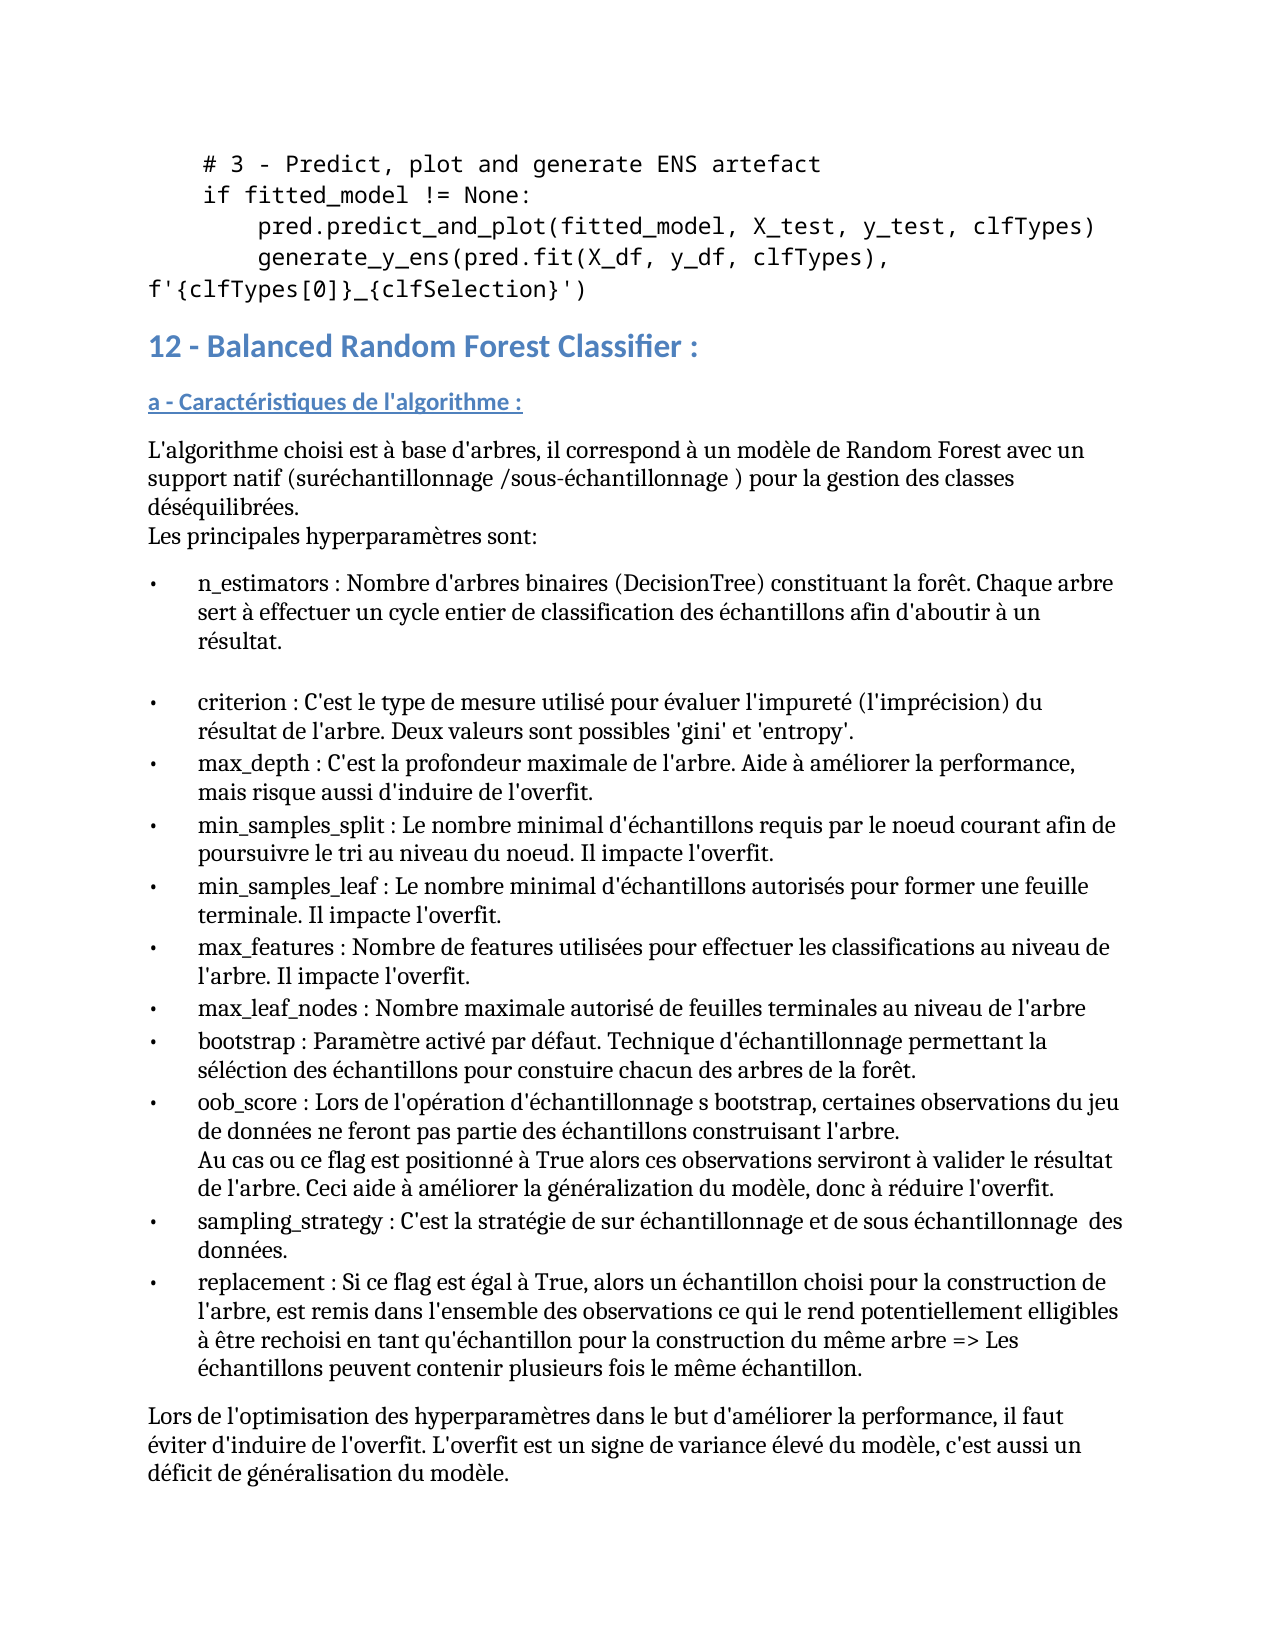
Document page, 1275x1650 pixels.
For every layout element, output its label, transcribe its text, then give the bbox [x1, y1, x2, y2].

text Lors de l'optimisation des hyperparamètres dans le but d'améliorer la performance, il faut éviter d'induire de l'overfit. L'overfit est un signe de variance élevé du modèle, c'est aussi un déficit de généralisation du modèle. [148, 1402, 1127, 1488]
list max_leaf_nodes : Nombre maximale autorisé de feuilles terminales au niveau de l'arbre [148, 994, 1127, 1023]
subtitle 12 - Balanced Random Forest Classifier : [148, 325, 1127, 365]
list min_samples_leaf : Le nombre minimal d'échantillons autorisés pour former une feuille terminale. Il impacte l'overfit. [148, 872, 1127, 929]
text L'algorithme choisi est à base d'arbres, il correspond à un modèle de Random Forest avec un support natif (suréchantillonnage /sous-échantillonnage ) pour la gestion des classes déséquilibrées. Les principales hyperparamètres sont: [148, 436, 1127, 551]
list replacement : Si ce flag est égal à True, alors un échantillon choisi pour la construction de l'arbre, est remis dans l'ensemble des observations ce qui le rend potentiellement elligibles à être rechoisi en tant qu'échantillon pour la construction du même arbre => Les échantillons peuvent contenir plusieurs fois le même échantillon. [148, 1268, 1127, 1383]
list n_estimators : Nombre d'arbres binaires (DecisionTree) constituant la forêt. Chaque arbre sert à effectuer un cycle entier de classification des échantillons afin d'aboutir à un résultat. [148, 569, 1127, 684]
list min_samples_split : Le nombre minimal d'échantillons requis par le noeud courant afin de poursuivre le tri au niveau du noeud. Il impacte l'overfit. [148, 811, 1127, 868]
list criterion : C'est le type de mesure utilisé pour évaluer l'impureté (l'imprécision) du résultat de l'arbre. Deux valeurs sont possibles 'gini' et 'entropy'. [148, 688, 1127, 746]
list max_features : Nombre de features utilisées pour effectuer les classifications au niveau de l'arbre. Il impacte l'overfit. [148, 933, 1127, 991]
subtitle a - Caractéristiques de l'algorithme : [148, 386, 1127, 417]
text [148, 148, 1127, 304]
list bootstrap : Paramètre activé par défaut. Technique d'échantillonnage permettant la séléction des échantillons pour constuire chacun des arbres de la forêt. [148, 1027, 1127, 1084]
list sampling_strategy : C'est la stratégie de sur échantillonnage et de sous échantillonnage des données. [148, 1207, 1127, 1264]
list oob_score : Lors de l'opération d'échantillonnage s bootstrap, certaines observations du jeu de données ne feront pas partie des échantillons construisant l'arbre. Au cas ou ce flag est positionné à True alors ces observations serviront à valider le résultat de l'arbre. Ceci aide à améliorer la généralization du modèle, donc à réduire l'overfit. [148, 1088, 1127, 1203]
list max_depth : C'est la profondeur maximale de l'arbre. Aide à améliorer la performance, mais risque aussi d'induire de l'overfit. [148, 749, 1127, 807]
